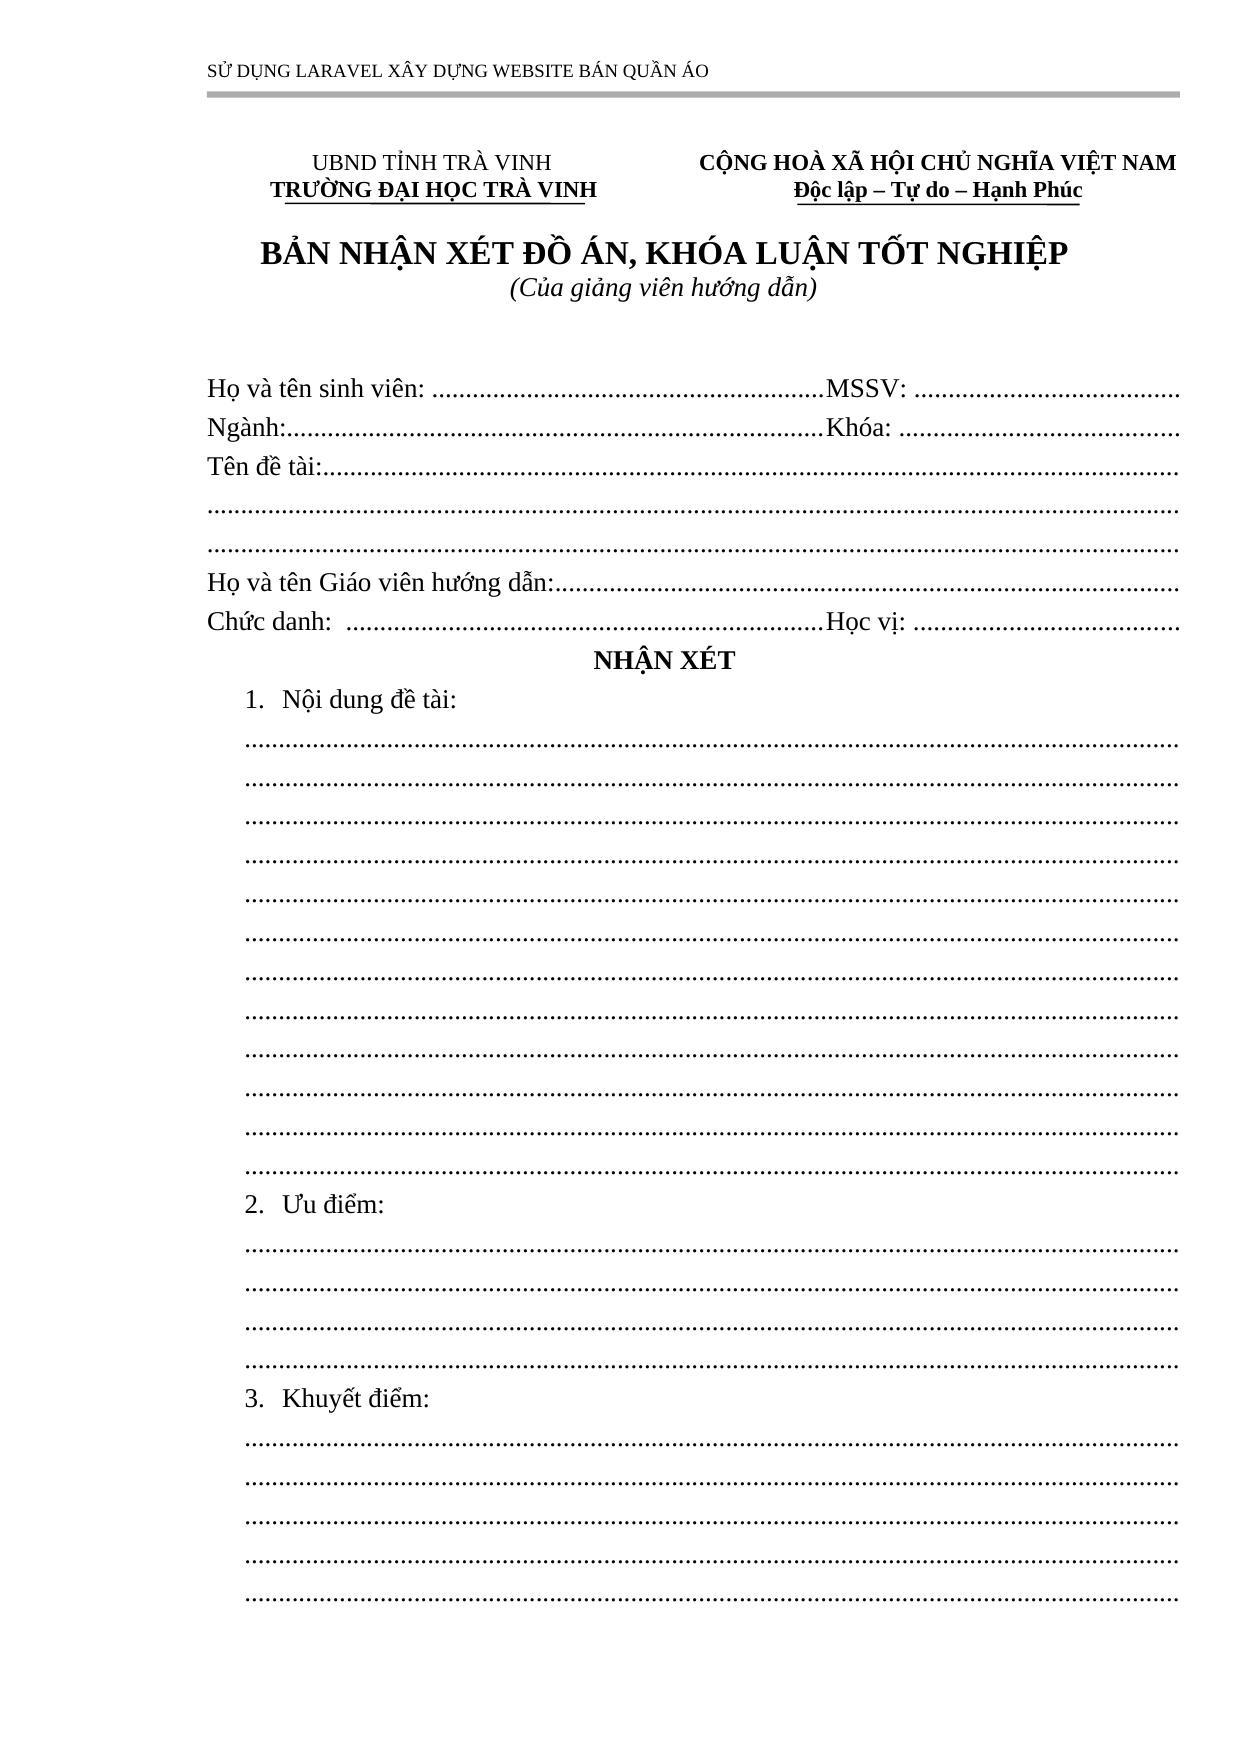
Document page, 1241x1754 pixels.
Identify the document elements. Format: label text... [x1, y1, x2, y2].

text Ngành: Khóa: [207, 411, 1122, 442]
text TRƯỜNG ĐẠI HỌC TRÀ VINH Độc lập – Tự do – Hạnh Phúc [207, 176, 1122, 202]
text Họ và tên sinh viên: MSSV: [207, 372, 1122, 403]
list Nội dung đề tài: [244, 683, 1122, 714]
text BẢN NHẬN XÉT ĐỒ ÁN, KHÓA LUẬN TỐT NGHIỆP [207, 233, 1122, 271]
list Ưu điểm: [244, 1188, 1122, 1219]
text UBND TỈNH TRÀ VINH CỘNG HOÀ XÃ HỘI CHỦ NGHĨA VIỆT NAM [207, 149, 1122, 176]
text Tên đề tài: [207, 450, 1122, 481]
text (Của giảng viên hướng dẫn) [207, 271, 1122, 303]
text Họ và tên Giáo viên hướng dẫn: [207, 566, 1122, 597]
text NHẬN XÉT [207, 644, 1122, 675]
list Khuyết điểm: [244, 1382, 1122, 1413]
text Chức danh: Học vị: [207, 605, 1122, 636]
